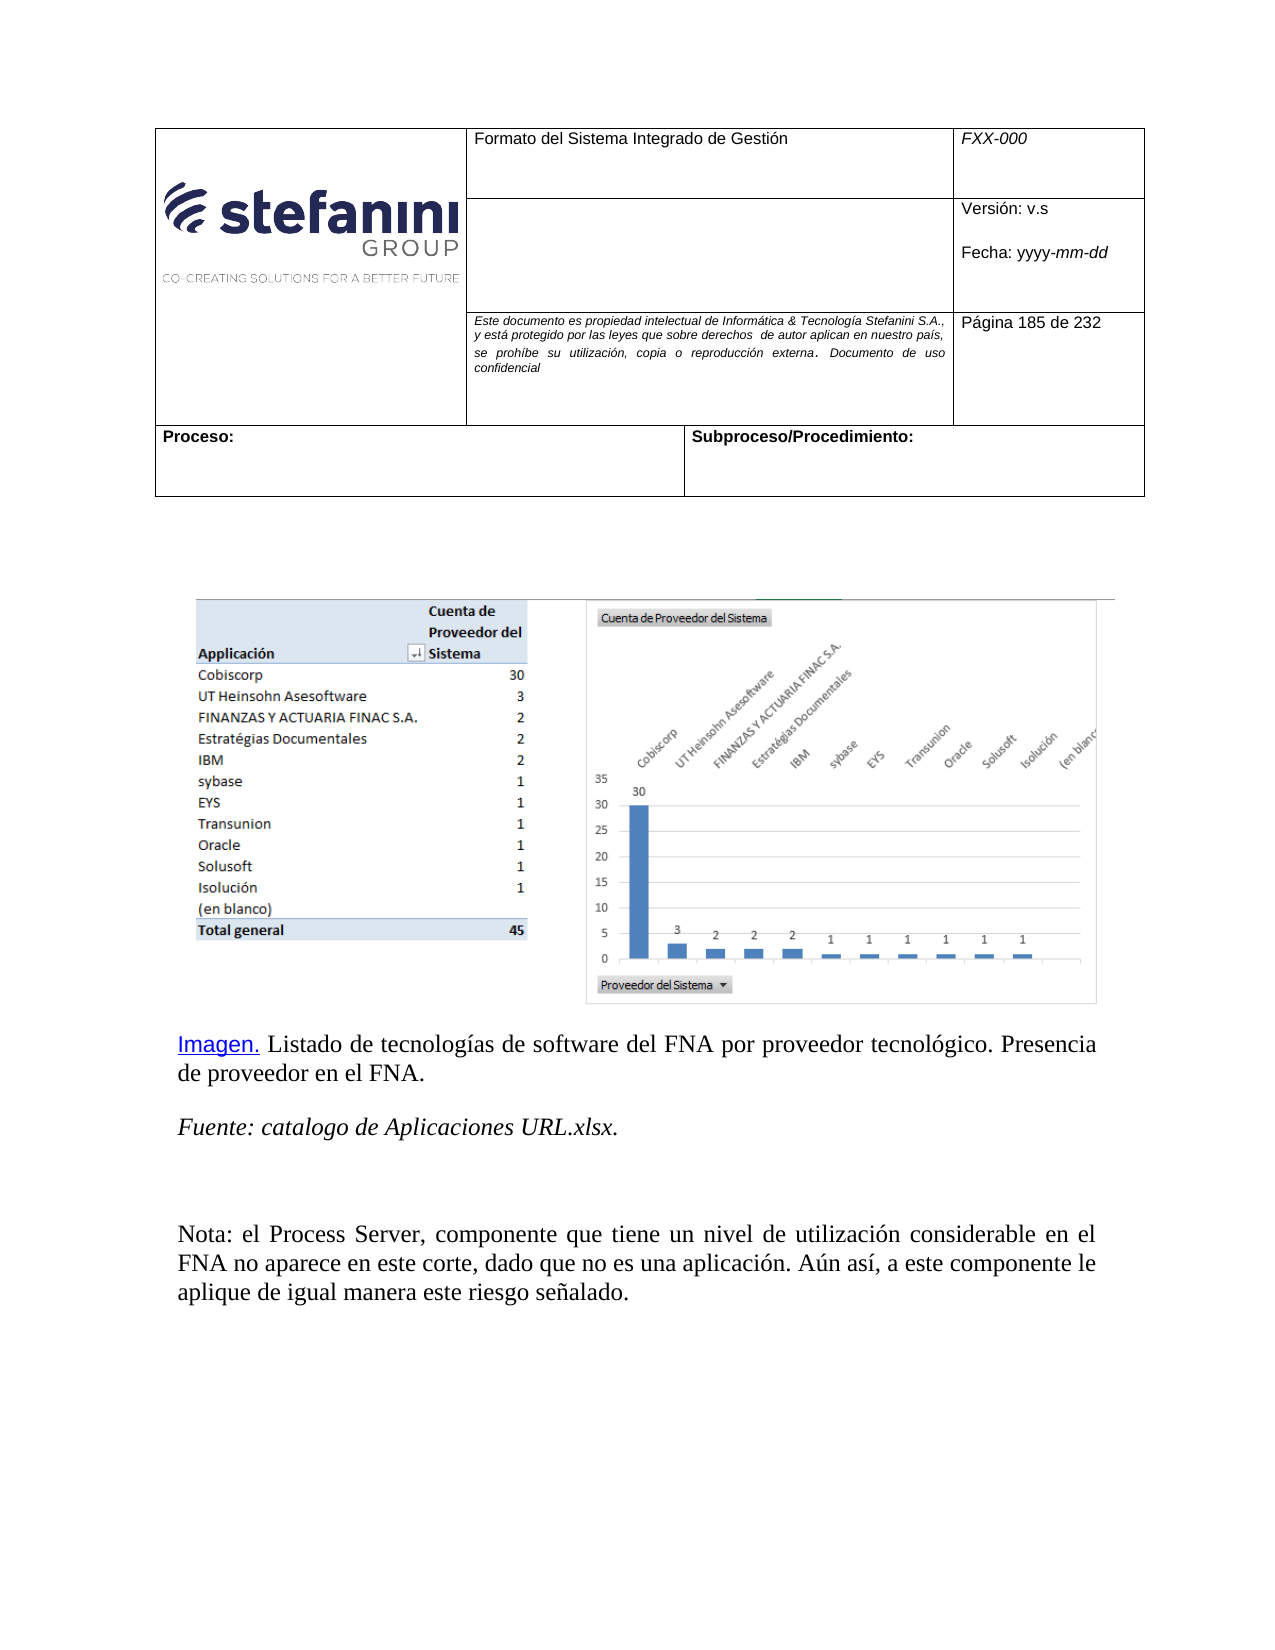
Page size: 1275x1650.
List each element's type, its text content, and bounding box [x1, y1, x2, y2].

text Imagen. Listado de tecnologías de software del FNA por proveedor tecnológico. Presencia de proveedor en el FNA. [177, 1029, 1098, 1087]
picture [162, 182, 460, 286]
text Fuente: catalogo de Aplicaciones URL.xlsx. [177, 1112, 1098, 1141]
text Nota: el Process Server, componente que tiene un nivel de utilización considerable en el FNA no aparece en este corte, dado que no es una aplicación. Aún así, a este componente le aplique de igual manera este riesgo señalado. [177, 1219, 1098, 1306]
picture [196, 599, 1115, 1017]
